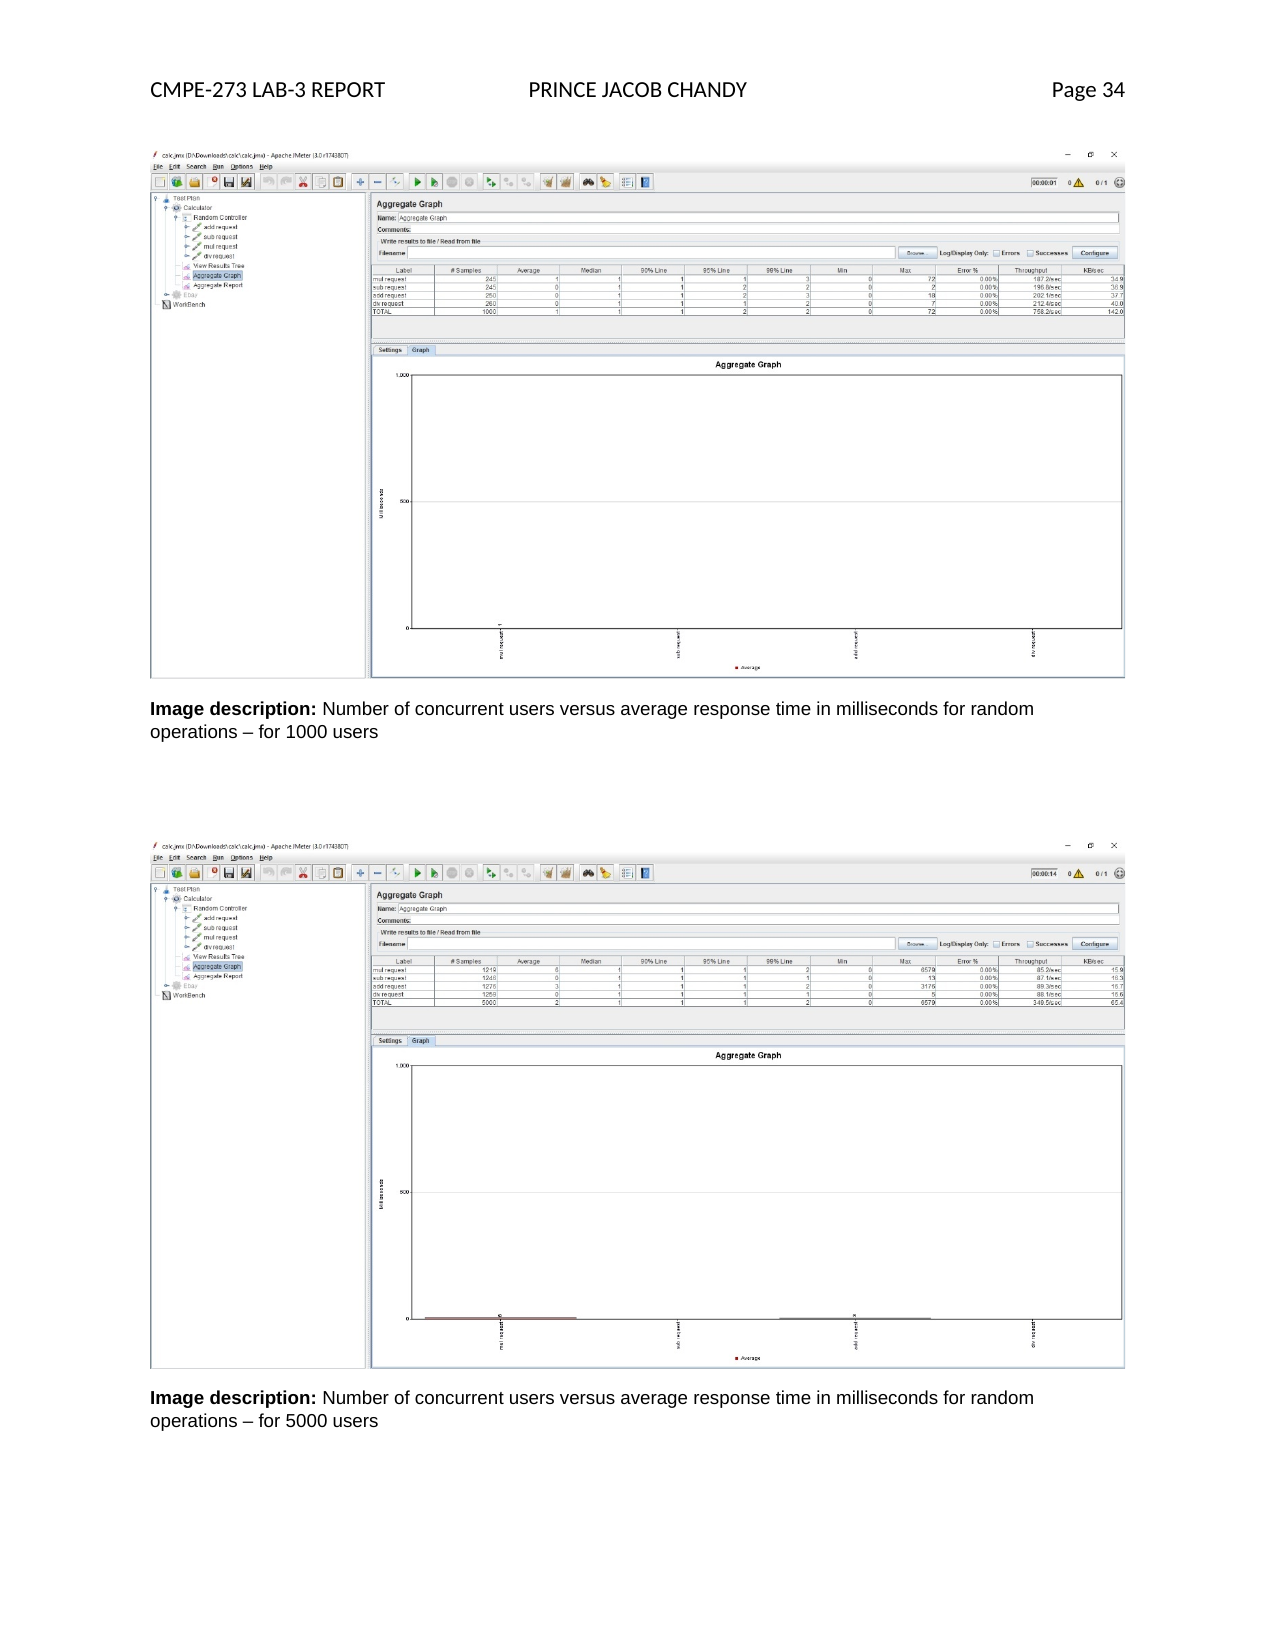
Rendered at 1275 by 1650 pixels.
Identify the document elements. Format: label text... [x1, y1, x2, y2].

picture [150, 840, 1125, 1369]
picture [150, 150, 1125, 679]
text Image description: Number of concurrent users versus average response time in milliseconds for random operations – for 1000 users [150, 697, 1125, 742]
text Image description: Number of concurrent users versus average response time in milliseconds for random operations – for 5000 users [150, 1387, 1125, 1432]
